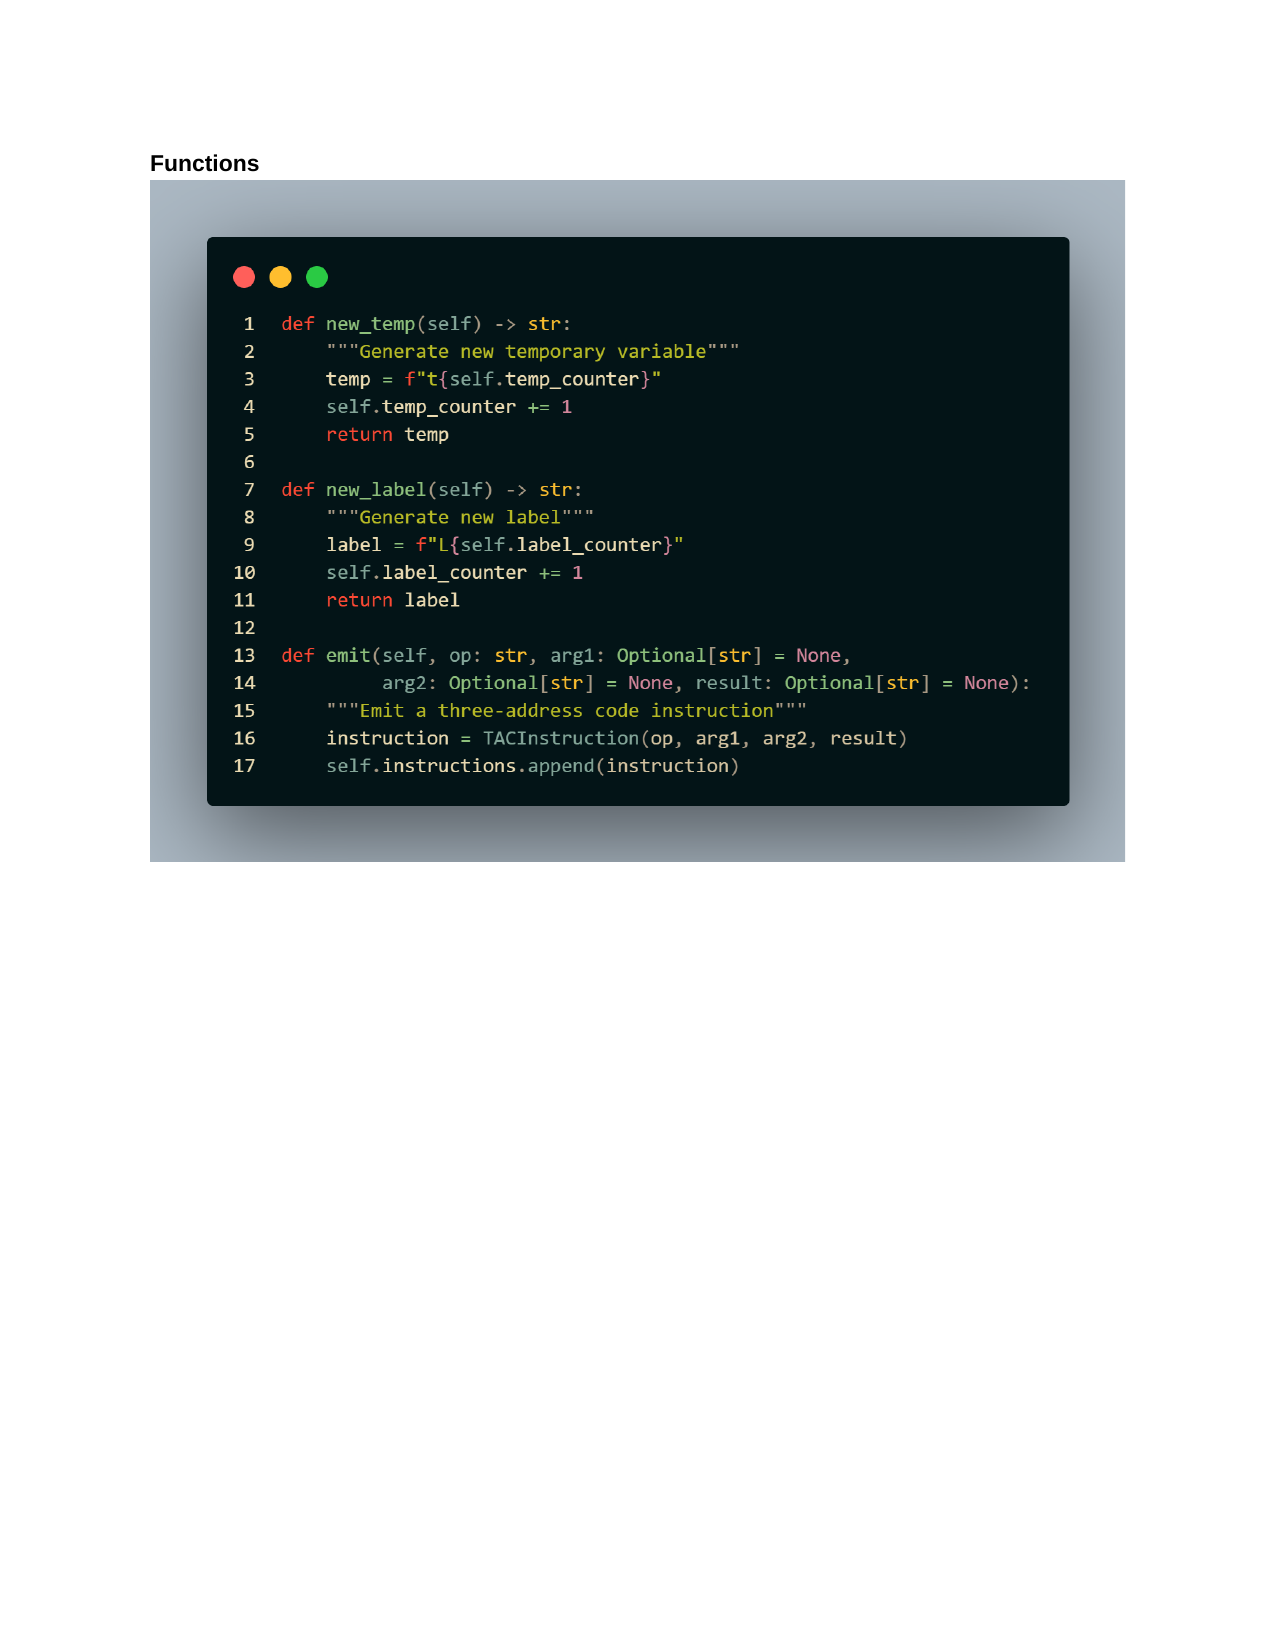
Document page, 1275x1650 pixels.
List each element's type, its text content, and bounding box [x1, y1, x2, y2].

picture [150, 180, 1125, 862]
subtitle Functions [150, 150, 1125, 176]
